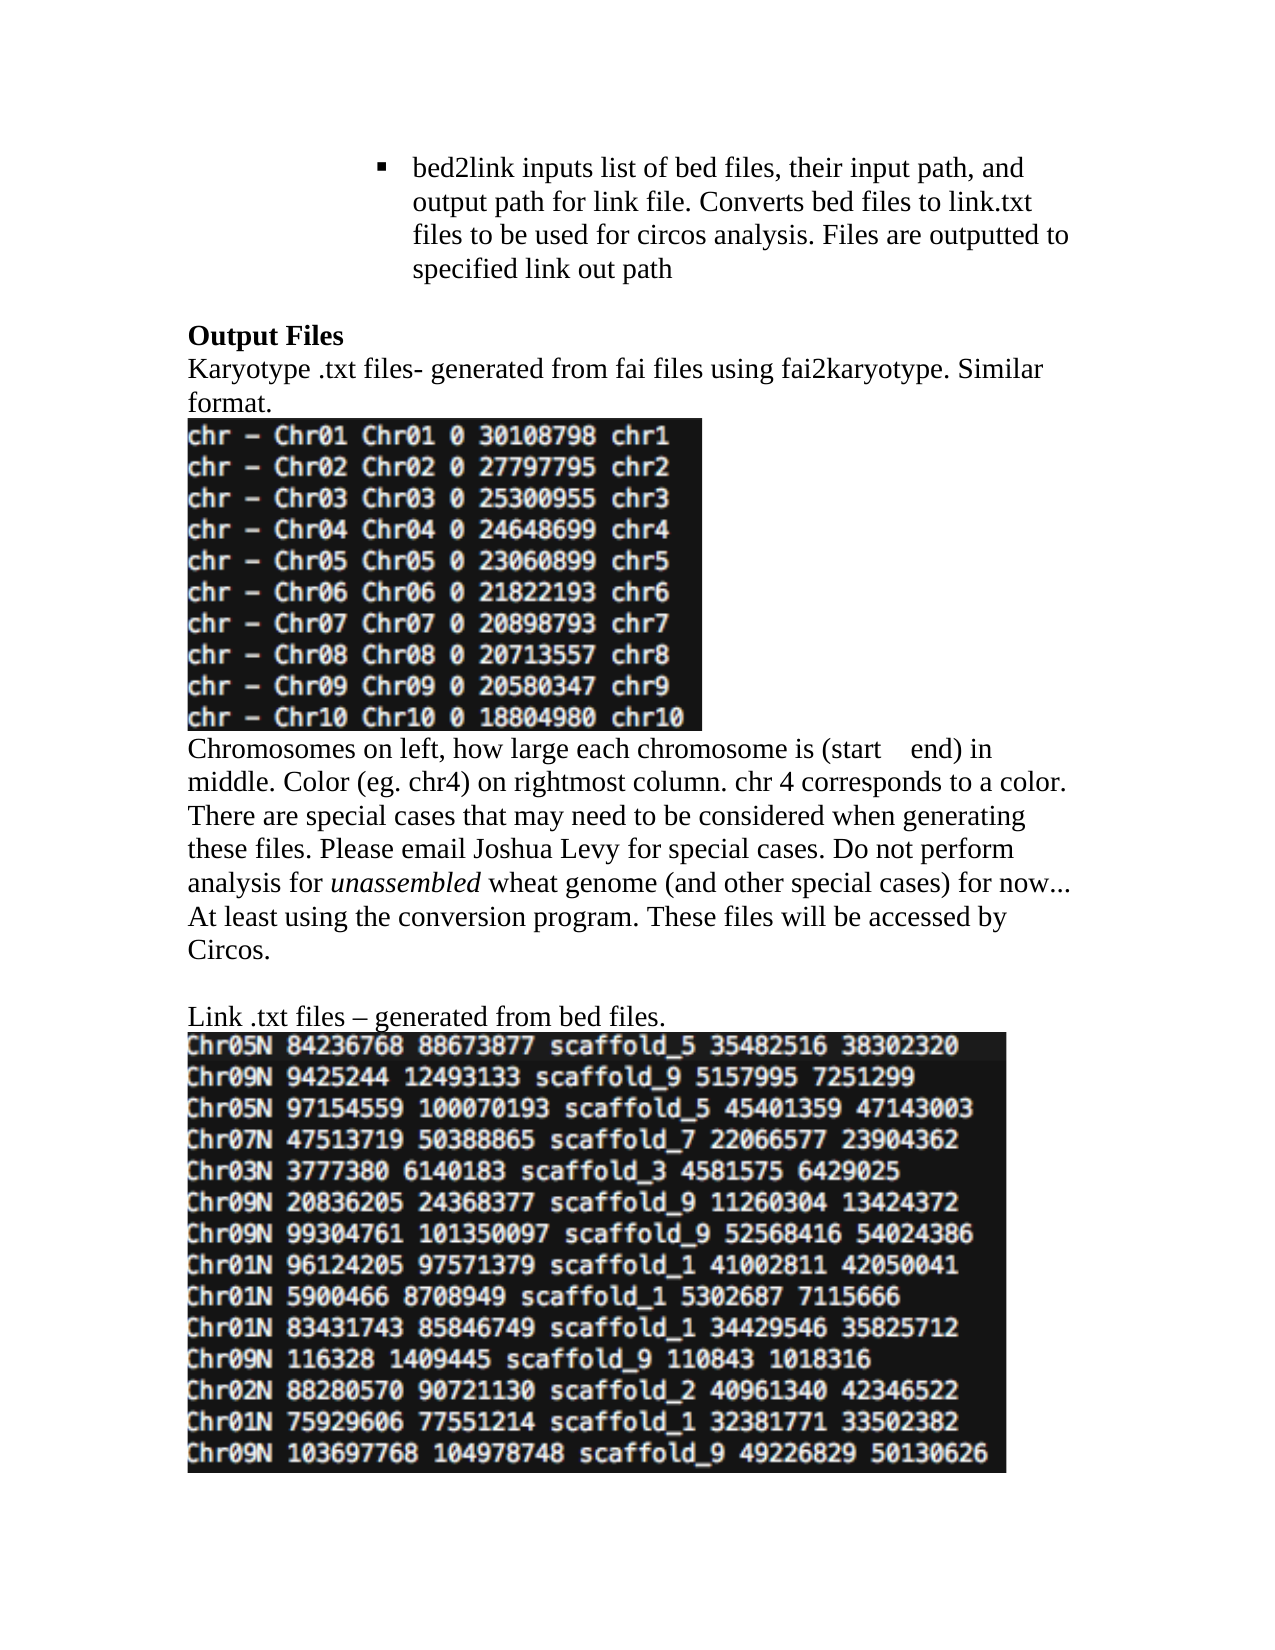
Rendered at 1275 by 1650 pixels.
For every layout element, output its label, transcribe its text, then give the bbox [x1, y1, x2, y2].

list bed2link inputs list of bed files, their input path, and output path for link file. Converts bed files to link.txt files to be used for circos analysis. Files are outputted to specified link out path [375, 150, 1087, 284]
text Output Files [187, 318, 1087, 351]
picture [187, 1032, 1007, 1473]
text Karyotype .txt files- generated from fai files using fai2karyotype. Similar format. [187, 351, 1087, 418]
picture [187, 418, 703, 731]
text Chromosomes on left, how large each chromosome is (start end) in middle. Color (eg. chr4) on rightmost column. chr 4 corresponds to a color. There are special cases that may need to be considered when generating these files. Please email Joshua Levy for special cases. Do not perform analysis for unassembled wheat genome (and other special cases) for now... At least using the conversion program. These files will be accessed by Circos. [187, 731, 1087, 966]
